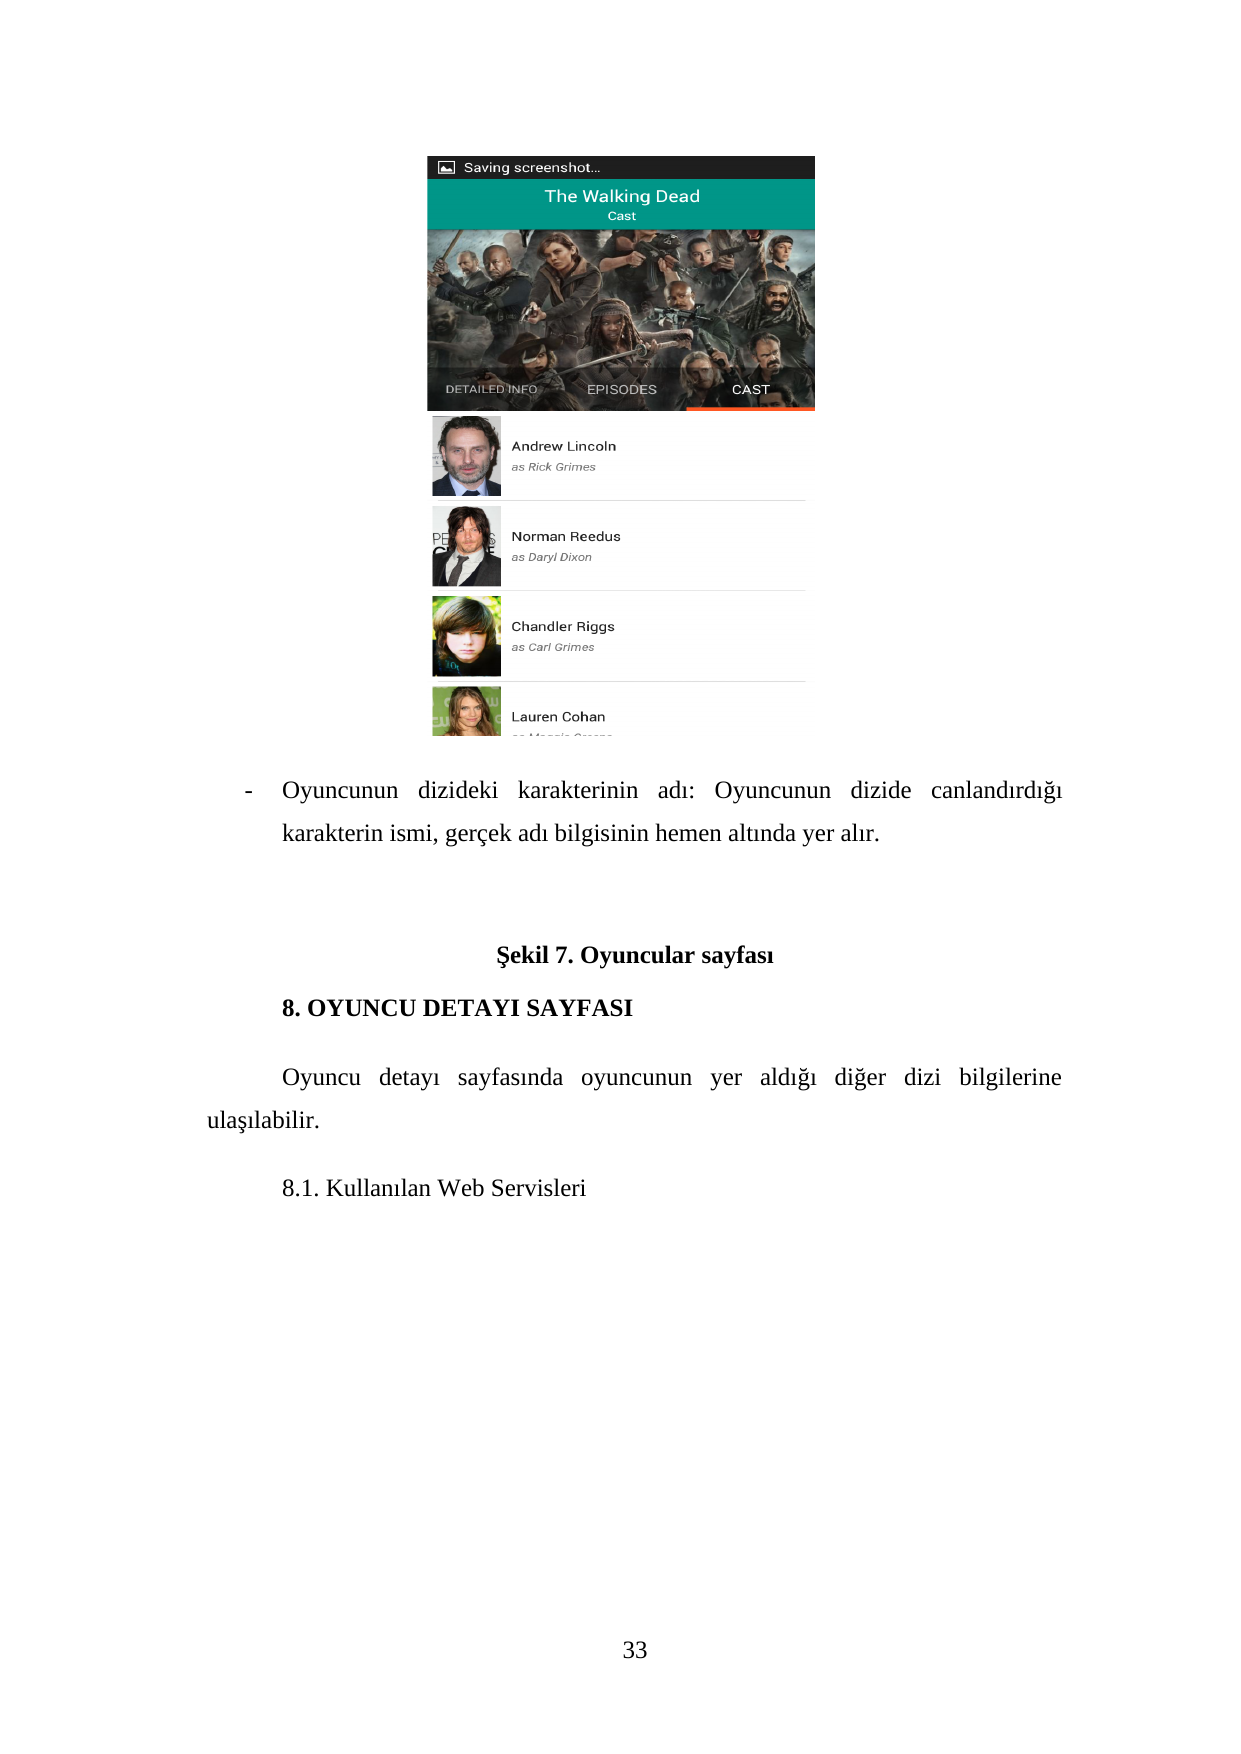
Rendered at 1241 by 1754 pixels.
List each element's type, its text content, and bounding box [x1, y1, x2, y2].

text Oyuncu detayı sayfasında oyuncunun yer aldığı diğer dizi bilgilerine ulaşılabilir. [207, 1062, 1063, 1133]
text 8. OYUNCU DETAYI SAYFASI [207, 993, 1063, 1022]
text Şekil 7. Oyuncular sayfası [207, 940, 1063, 968]
text 8.1. Kullanılan Web Servisleri [207, 1173, 1063, 1202]
picture [427, 156, 815, 736]
